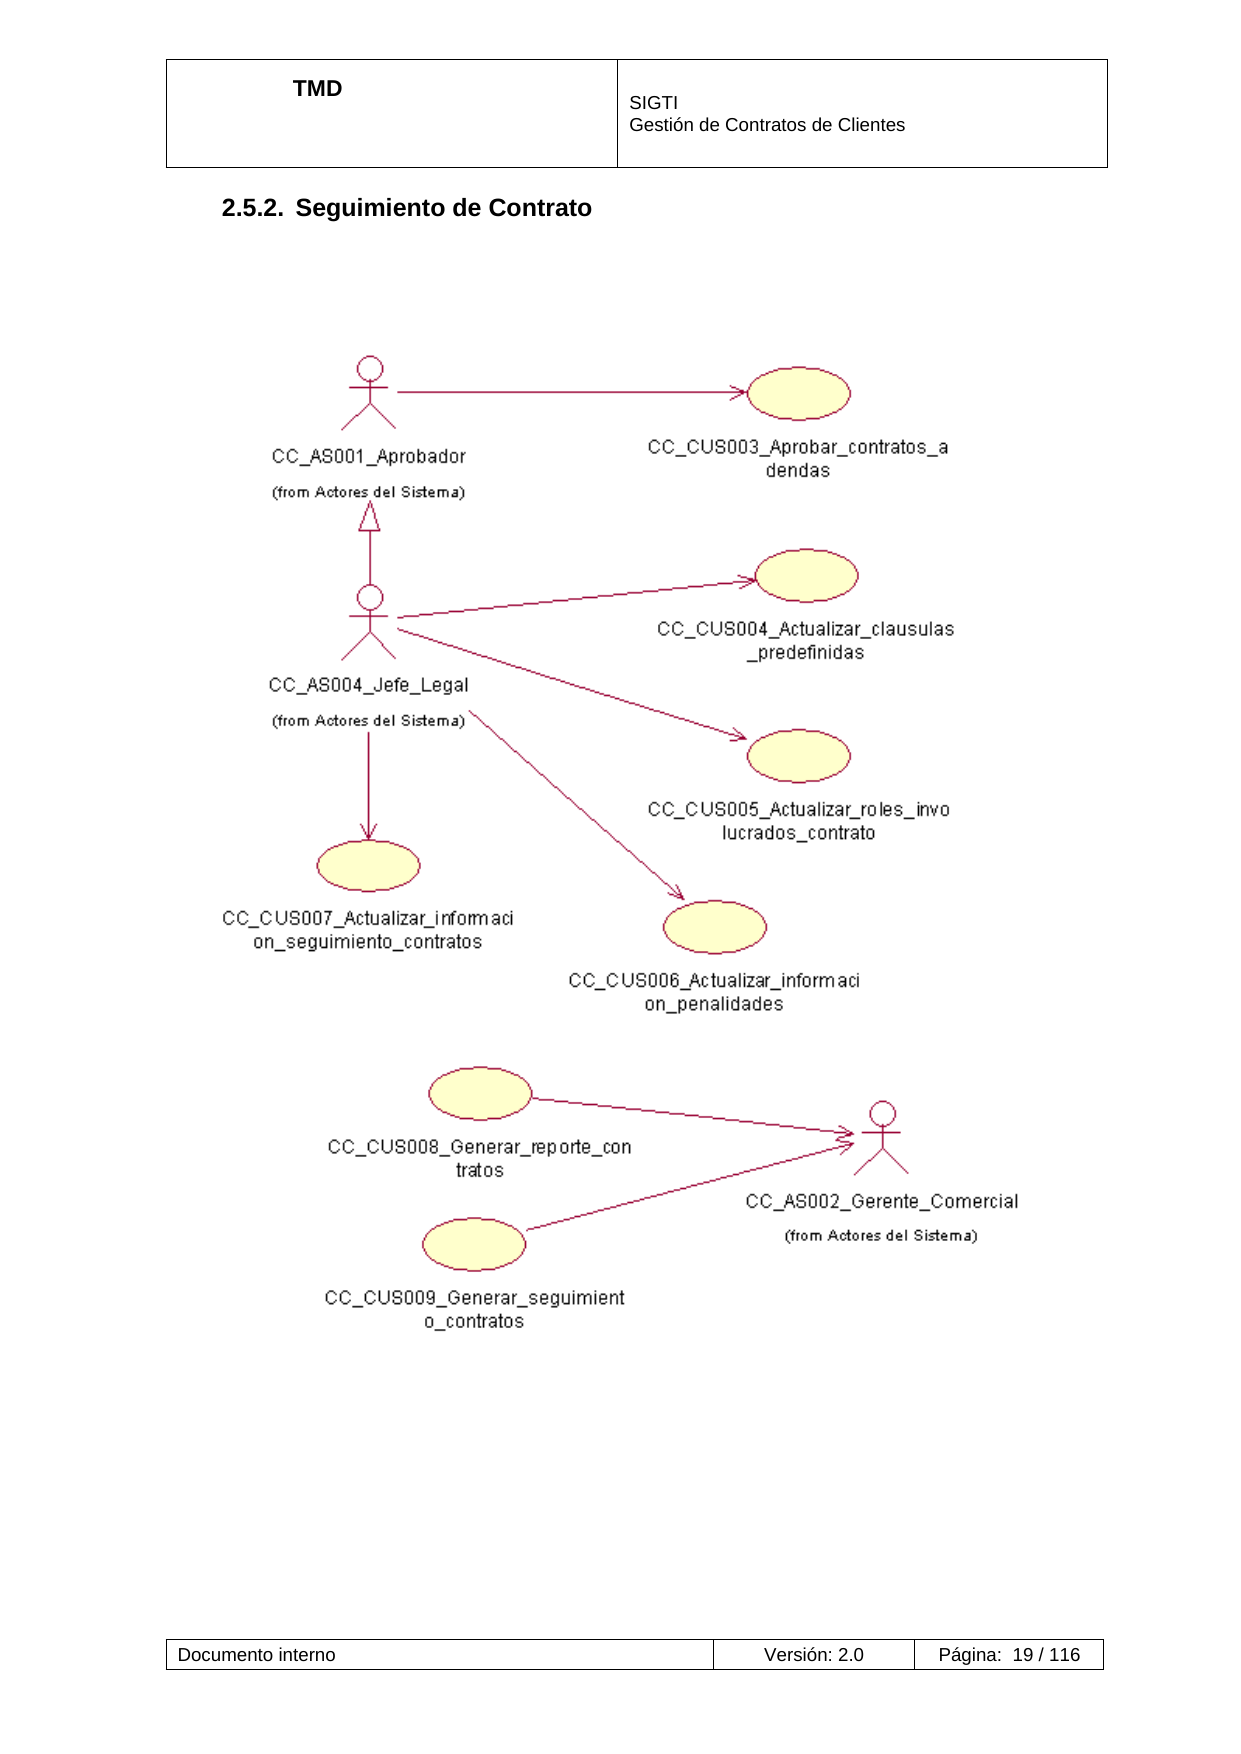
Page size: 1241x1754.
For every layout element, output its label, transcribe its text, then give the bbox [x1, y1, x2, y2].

subtitle Seguimiento de Contrato [222, 193, 1092, 222]
picture [177, 303, 1092, 1384]
